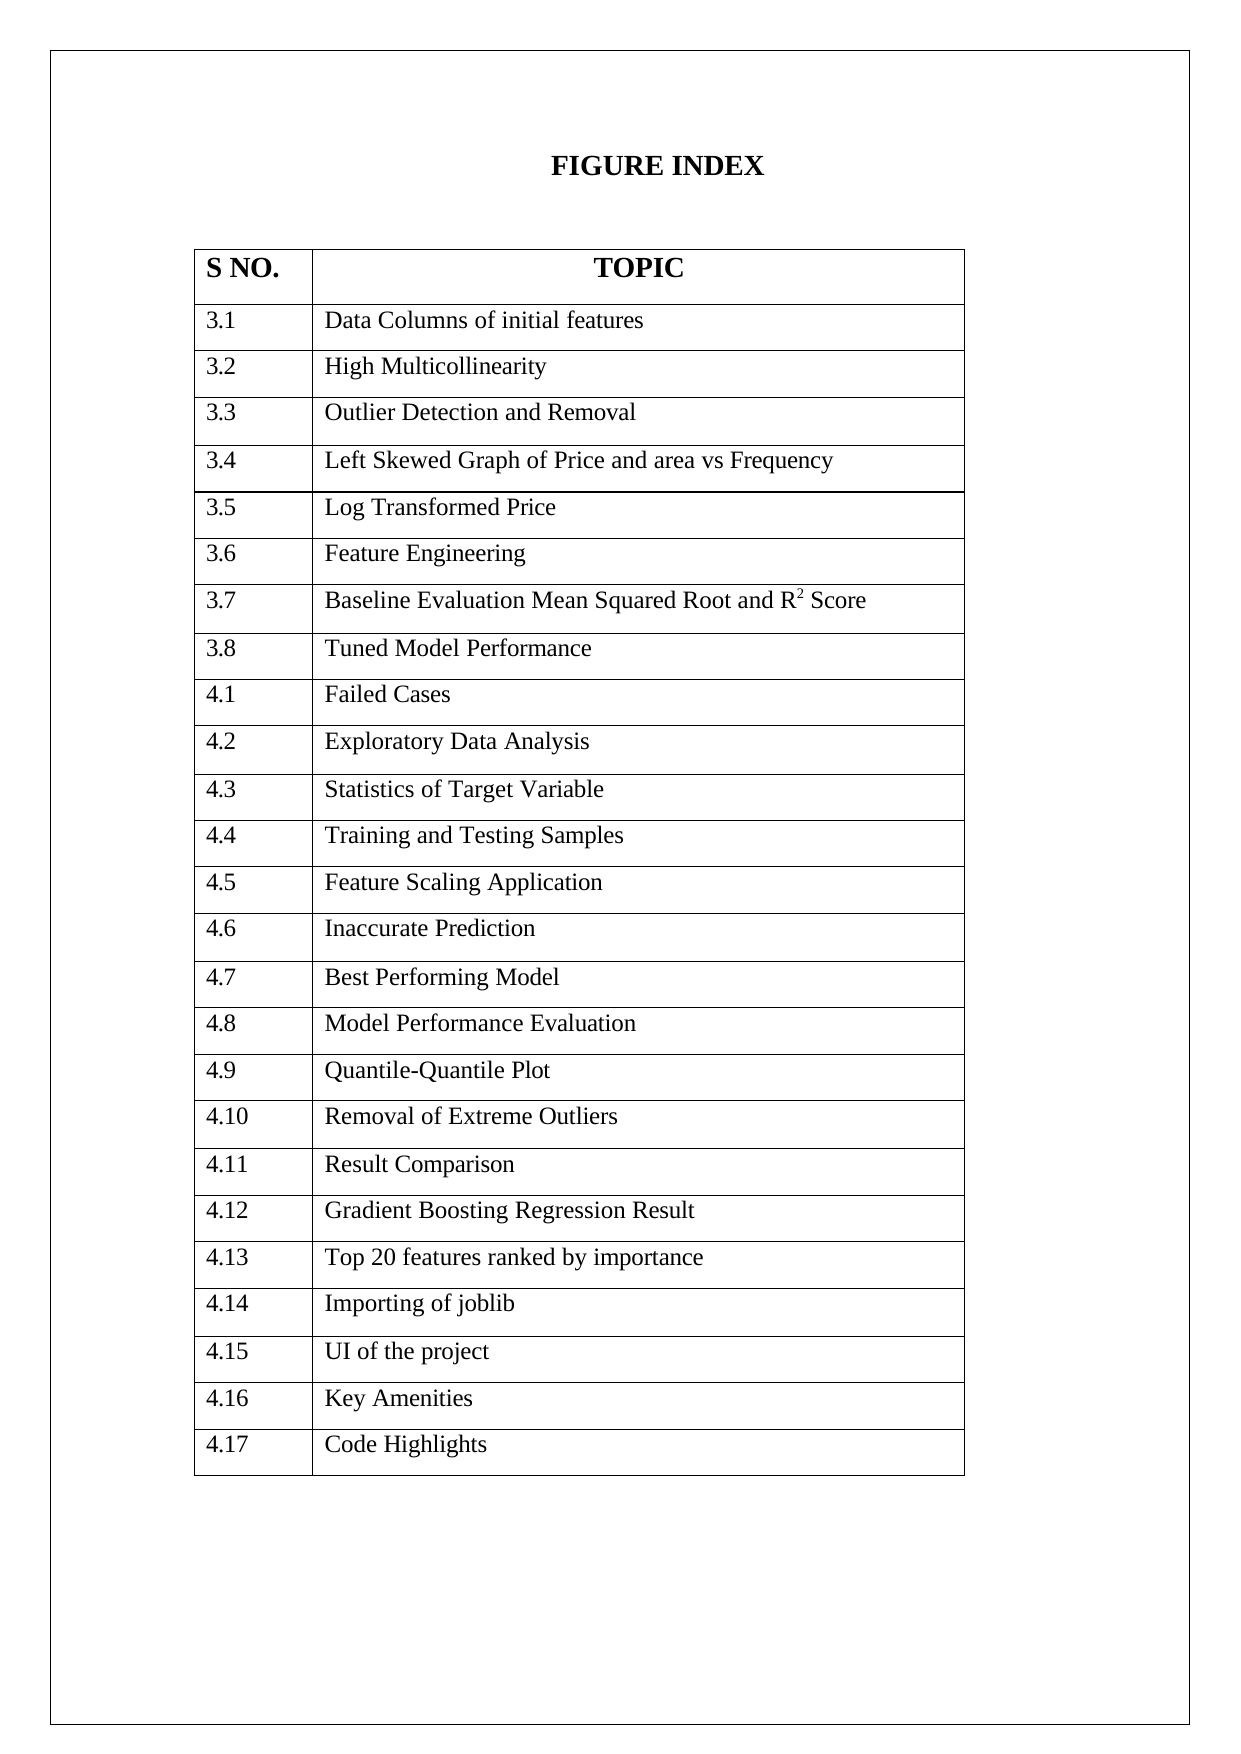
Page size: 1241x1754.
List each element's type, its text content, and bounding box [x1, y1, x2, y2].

table_cell 4.8 [195, 1008, 312, 1053]
table_cell UI of the project [313, 1337, 964, 1382]
table_cell Removal of Extreme Outliers [313, 1101, 964, 1148]
table_header S NO. [195, 250, 312, 304]
table_cell 4.17 [195, 1430, 312, 1475]
table_cell Feature Engineering [313, 539, 964, 584]
table_cell 4.16 [195, 1383, 312, 1429]
table_cell 3.2 [195, 351, 312, 397]
table_cell Data Columns of initial features [313, 305, 964, 350]
table_cell Code Highlights [313, 1430, 964, 1475]
table_cell Failed Cases [313, 680, 964, 725]
table_cell 4.9 [195, 1055, 312, 1100]
table_cell Result Comparison [313, 1149, 964, 1194]
table_cell Exploratory Data Analysis [313, 726, 964, 773]
table_cell 3.1 [195, 305, 312, 350]
table_cell 4.12 [195, 1196, 312, 1241]
table_cell 3.8 [195, 634, 312, 679]
table_cell Left Skewed Graph of Price and area vs Frequency [313, 446, 964, 491]
table_cell Key Amenities [313, 1383, 964, 1429]
table_cell Gradient Boosting Regression Result [313, 1196, 964, 1241]
table_cell Best Performing Model [313, 962, 964, 1007]
table_header TOPIC [313, 250, 964, 304]
table_cell Tuned Model Performance [313, 634, 964, 679]
table_cell Importing of joblib [313, 1289, 964, 1336]
table_cell Outlier Detection and Removal [313, 398, 964, 445]
table_cell Baseline Evaluation Mean Squared Root and R2 Score [313, 585, 964, 632]
table_cell 4.13 [195, 1242, 312, 1287]
table_cell Log Transformed Price [313, 493, 964, 538]
table_cell 4.14 [195, 1289, 312, 1336]
table_cell Training and Testing Samples [313, 821, 964, 866]
table_cell 4.6 [195, 914, 312, 961]
table_cell Quantile-Quantile Plot [313, 1055, 964, 1100]
table_cell 4.4 [195, 821, 312, 866]
table_cell Feature Scaling Application [313, 867, 964, 913]
table_cell 4.5 [195, 867, 312, 913]
table_cell 3.5 [195, 493, 312, 538]
table_cell 3.7 [195, 585, 312, 632]
table_cell 4.7 [195, 962, 312, 1007]
table_cell Model Performance Evaluation [313, 1008, 964, 1053]
table_cell 4.3 [195, 775, 312, 820]
table_cell Inaccurate Prediction [313, 914, 964, 961]
table_cell Top 20 features ranked by importance [313, 1242, 964, 1287]
table_cell 4.2 [195, 726, 312, 773]
table_cell 3.4 [195, 446, 312, 491]
table_cell 3.3 [195, 398, 312, 445]
table_cell Statistics of Target Variable [313, 775, 964, 820]
table_cell 4.15 [195, 1337, 312, 1382]
table_cell 4.11 [195, 1149, 312, 1194]
table_cell 3.6 [195, 539, 312, 584]
table_cell High Multicollinearity [313, 351, 964, 397]
table_cell 4.10 [195, 1101, 312, 1148]
table_cell 4.1 [195, 680, 312, 725]
subtitle FIGURE INDEX [223, 148, 1092, 182]
